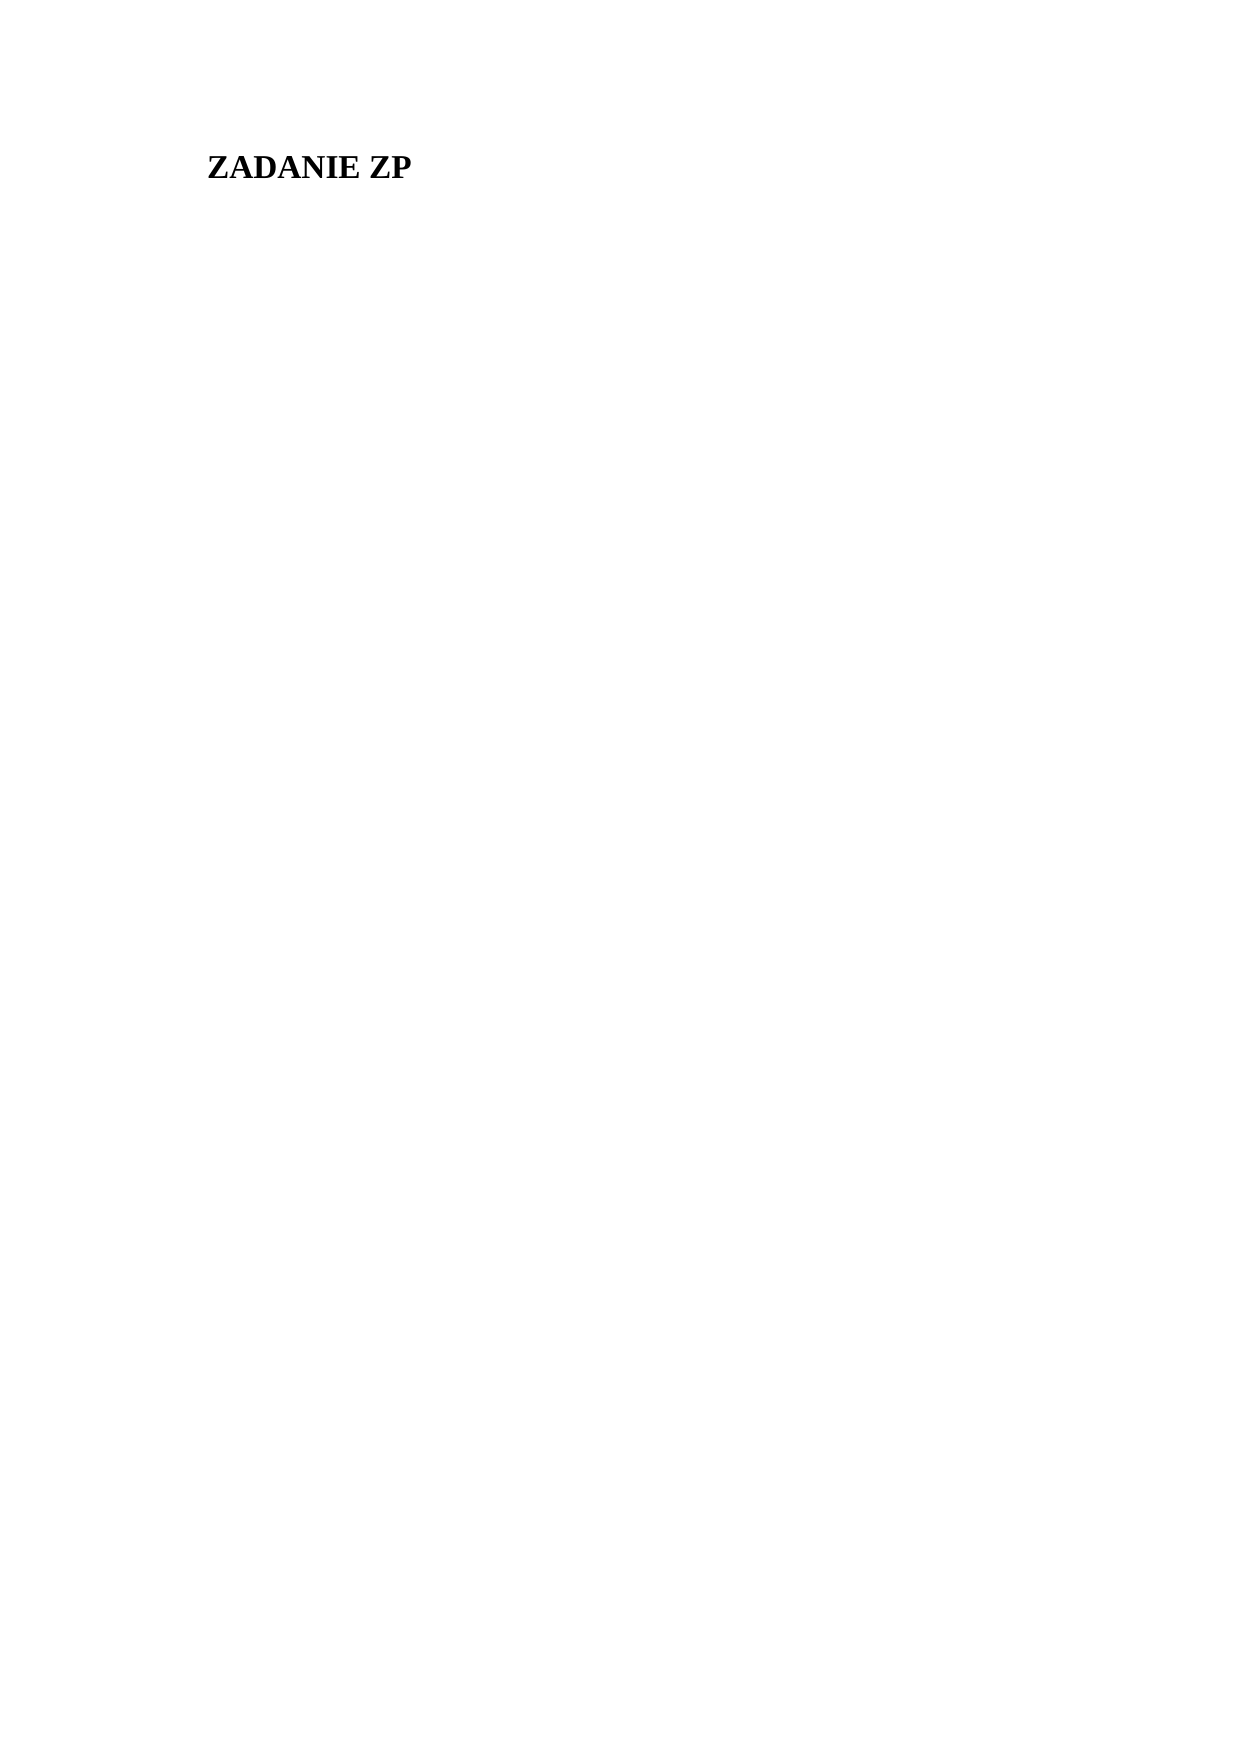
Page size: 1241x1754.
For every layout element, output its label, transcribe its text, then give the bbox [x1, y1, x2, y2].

text Zadanie ZP [207, 148, 1092, 186]
